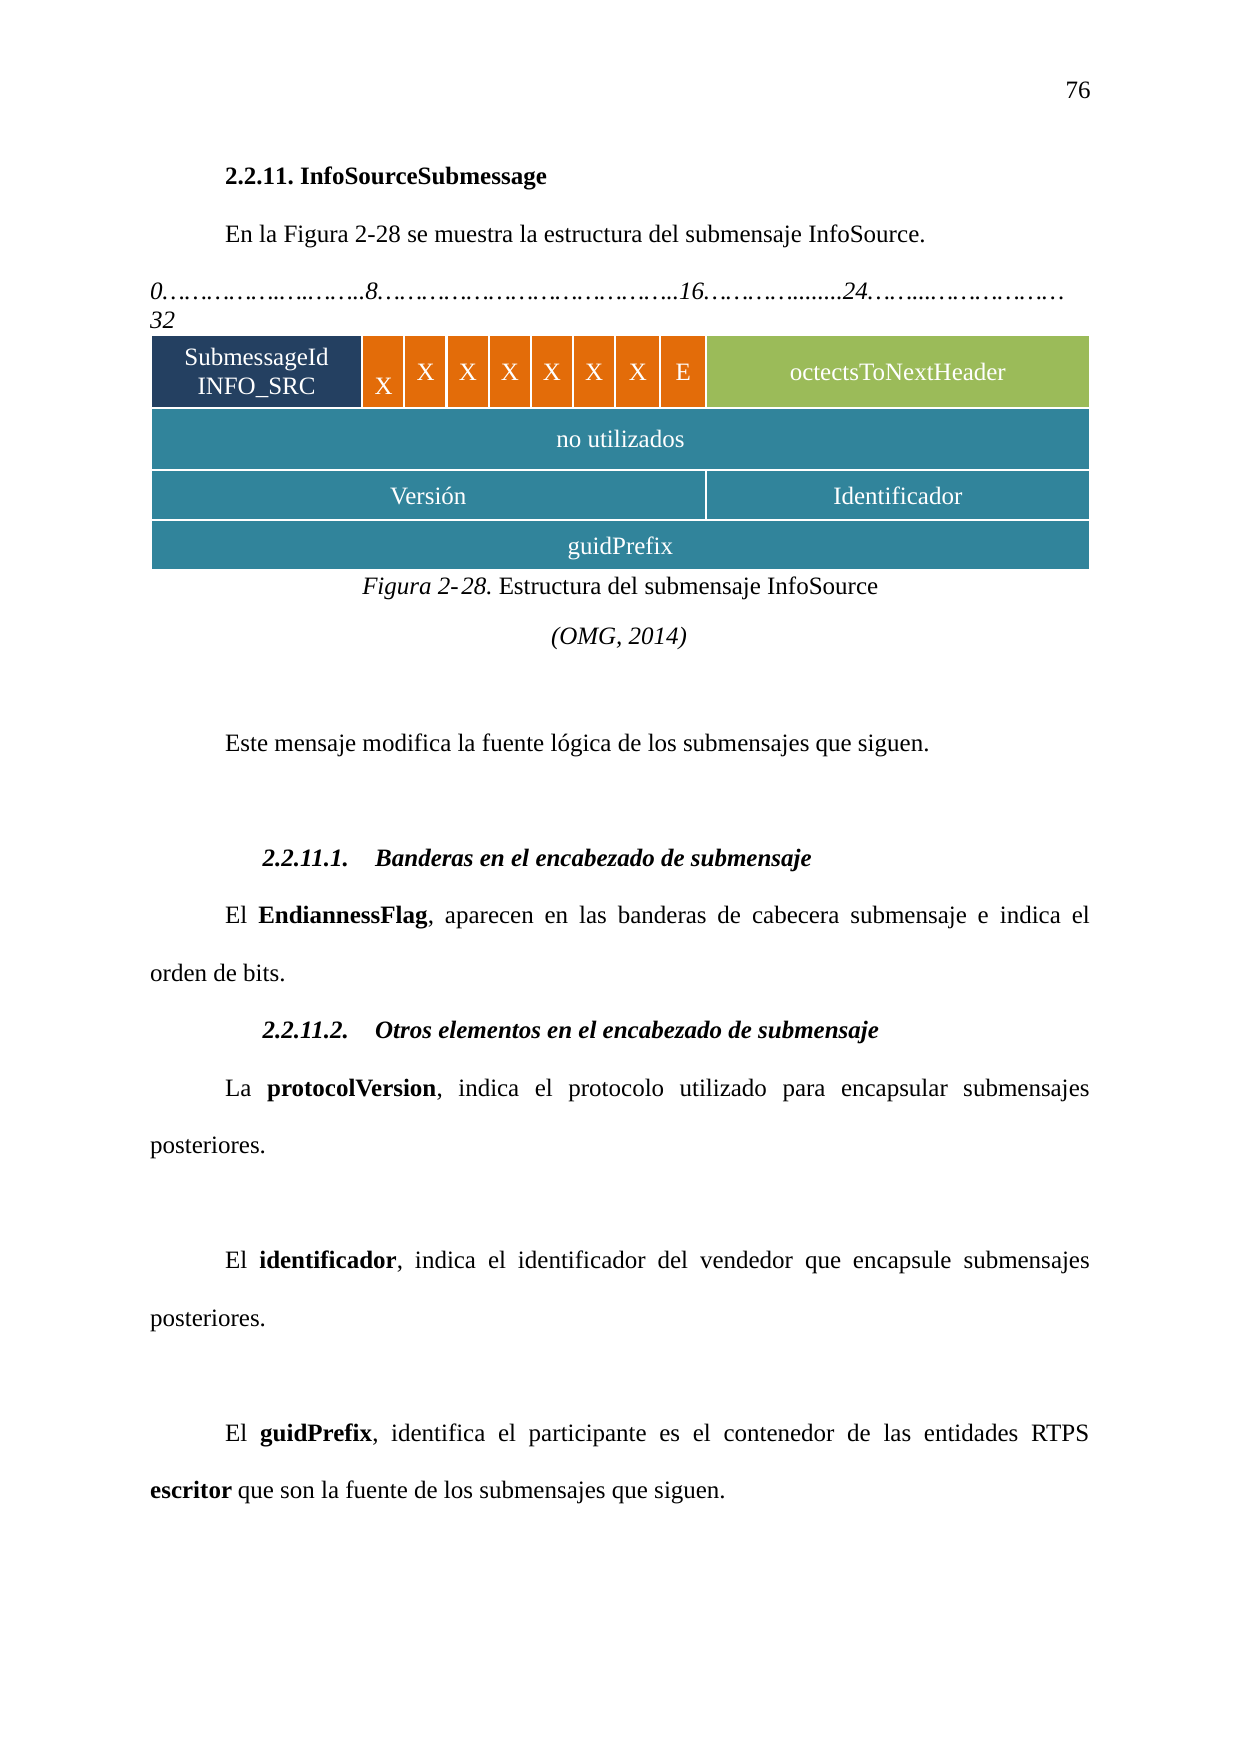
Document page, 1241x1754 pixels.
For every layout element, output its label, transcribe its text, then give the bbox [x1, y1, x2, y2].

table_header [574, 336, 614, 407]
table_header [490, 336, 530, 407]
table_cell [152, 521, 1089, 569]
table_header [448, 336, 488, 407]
text El identificador, indica el identificador del vendedor que encapsule submensajes posteriores. [150, 1245, 1090, 1332]
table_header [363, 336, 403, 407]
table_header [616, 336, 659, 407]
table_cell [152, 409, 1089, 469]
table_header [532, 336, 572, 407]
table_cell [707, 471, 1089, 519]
text El guidPrefix, identifica el participante es el contenedor de las entidades RTPS escritor que son la fuente de los submensajes que siguen. [150, 1418, 1090, 1504]
text Este mensaje modifica la fuente lógica de los submensajes que siguen. [150, 728, 1090, 757]
text El EndiannessFlag, aparecen en las banderas de cabecera submensaje e indica el orden de bits. [150, 900, 1090, 987]
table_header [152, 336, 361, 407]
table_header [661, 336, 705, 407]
subtitle Banderas en el encabezado de submensaje [262, 843, 1090, 872]
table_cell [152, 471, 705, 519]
text 0…………….….……..8…………………………………..16…………........24……...………………32 [150, 276, 1090, 334]
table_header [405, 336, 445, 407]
subtitle Otros elementos en el encabezado de submensaje [262, 1015, 1090, 1044]
text La protocolVersion, indica el protocolo utilizado para encapsular submensajes posteriores. [150, 1073, 1090, 1159]
subtitle InfoSourceSubmessage [225, 161, 1090, 190]
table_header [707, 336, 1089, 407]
